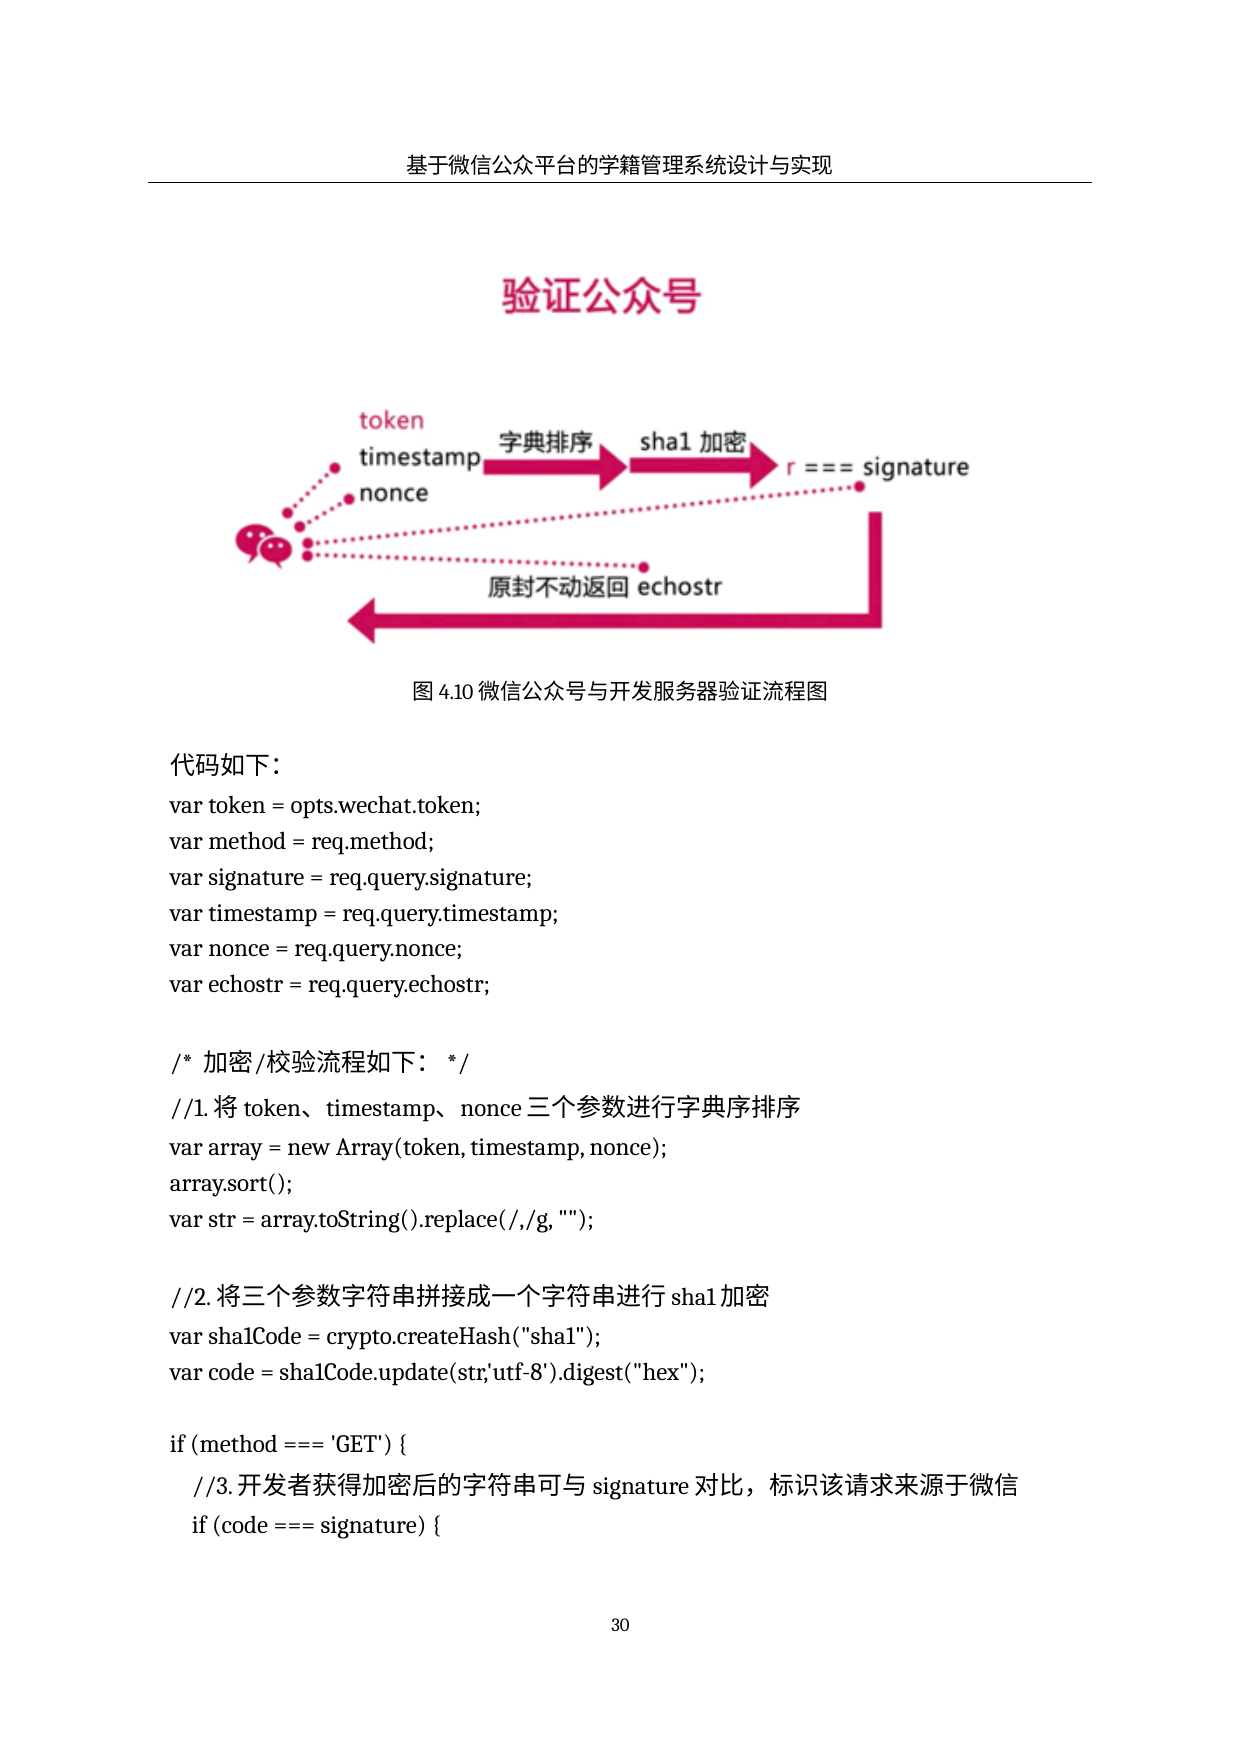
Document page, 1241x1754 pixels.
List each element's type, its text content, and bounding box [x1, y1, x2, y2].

text var sha1Code = crypto.createHash("sha1"); [148, 1322, 1092, 1351]
text 图4.10 微信公众号与开发服务器验证流程图 [148, 674, 1092, 706]
text /* 加密/校验流程如下： */ [148, 1042, 1092, 1078]
text var echostr = req.query.echostr; [148, 970, 1092, 999]
text //3. 开发者获得加密后的字符串可与signature对比，标识该请求来源于微信 [148, 1466, 1092, 1502]
text var timestamp = req.query.timestamp; [148, 898, 1092, 927]
text array.sort(); [148, 1169, 1092, 1197]
text if (code === signature) { [148, 1511, 1092, 1540]
text var array = new Array(token, timestamp, nonce); [148, 1133, 1092, 1162]
text 代码如下： [148, 745, 1092, 782]
text var nonce = req.query.nonce; [148, 934, 1092, 963]
text //1. 将token、timestamp、nonce三个参数进行字典序排序 [148, 1087, 1092, 1124]
text var str = array.toString().replace(/,/g, ""); [148, 1205, 1092, 1233]
text var token = opts.wechat.token; [148, 791, 1092, 819]
text if (method === 'GET') { [148, 1430, 1092, 1458]
text //2. 将三个参数字符串拼接成一个字符串进行sha1加密 [148, 1277, 1092, 1313]
text var signature = req.query.signature; [148, 862, 1092, 891]
text var code = sha1Code.update(str,'utf-8').digest("hex"); [148, 1358, 1092, 1387]
picture [173, 245, 1067, 667]
text var method = req.method; [148, 827, 1092, 855]
